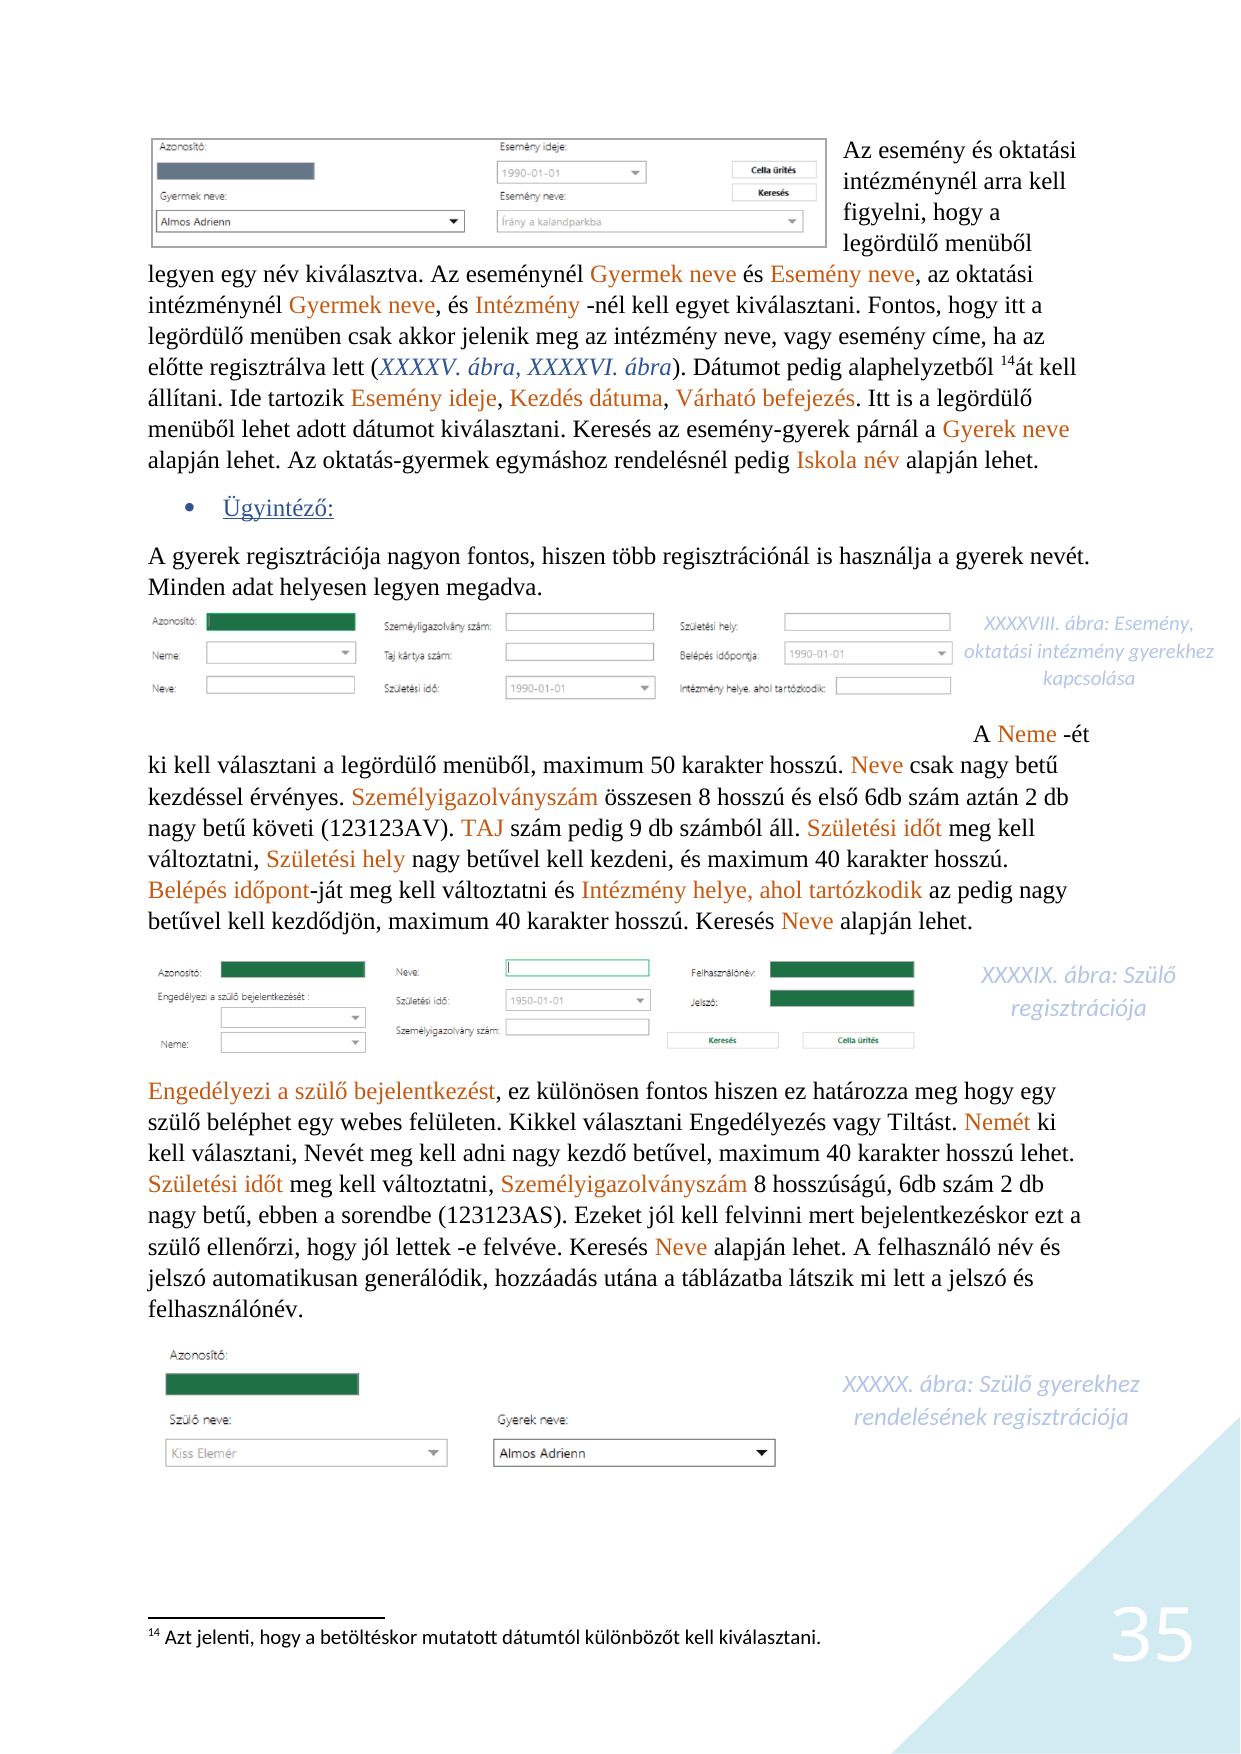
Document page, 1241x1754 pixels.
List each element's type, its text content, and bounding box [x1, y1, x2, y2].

picture [153, 140, 824, 245]
picture [147, 1342, 794, 1471]
picture [147, 606, 954, 703]
text Az esemény és oktatási intézménynél arra kell figyelni, hogy a legördülő menüből legyen egy név kiválasztva. Az eseménynél Gyermek neve és Esemény neve, az oktatási intézménynél Gyermek neve, és Intézmény -nél kell egyet kiválasztani. Fontos, hogy itt a legördülő menüben csak akkor jelenik meg az intézmény neve, vagy esemény címe, ha az előtte regisztrálva lett (XXXXV. ábra, XXXXVI. ábra). Dátumot pedig alaphelyzetből át kell állítani. Ide tartozik Esemény ideje, Kezdés dátuma, Várható befejezés. Itt is a legördülő menüből lehet adott dátumot kiválasztani. Keresés az esemény-gyerek párnál a Gyerek neve alapján lehet. Az oktatás-gyermek egymáshoz rendelésnél pedig Iskola név alapján lehet. [148, 135, 1092, 474]
text A Neme -ét ki kell választani a legördülő menüből, maximum 50 karakter hosszú. Neve csak nagy betű kezdéssel érvényes. Személyigazolványszám összesen 8 hosszú és első 6db szám aztán 2 db nagy betű követi (123123AV). TAJ szám pedig 9 db számból áll. Születési időt meg kell változtatni, Születési hely nagy betűvel kell kezdeni, és maximum 40 karakter hosszú. Belépés időpont-ját meg kell változtatni és Intézmény helye, ahol tartózkodik az pedig nagy betűvel kell kezdődjön, maximum 40 karakter hosszú. Keresés Neve alapján lehet. [148, 619, 1092, 934]
text A gyerek regisztrációja nagyon fontos, hiszen több regisztrációnál is használja a gyerek nevét. Minden adat helyesen legyen megadva. [148, 541, 1092, 601]
picture [147, 953, 929, 1058]
list Ügyintéző: [185, 493, 1092, 522]
text Engedélyezi a szülő bejelentkezést, ez különösen fontos hiszen ez határozza meg hogy egy szülő beléphet egy webes felületen. Kikkel választani Engedélyezés vagy Tiltást. Nemét ki kell választani, Nevét meg kell adni nagy kezdő betűvel, maximum 40 karakter hosszú lehet. Születési időt meg kell változtatni, Személyigazolványszám 8 hosszúságú, 6db szám 2 db nagy betű, ebben a sorendbe (123123AS). Ezeket jól kell felvinni mert bejelentkezéskor ezt a szülő ellenőrzi, hogy jól lettek -e felvéve. Keresés Neve alapján lehet. A felhasználó név és jelszó automatikusan generálódik, hozzáadás utána a táblázatba látszik mi lett a jelszó és felhasználónév. [148, 1076, 1092, 1322]
